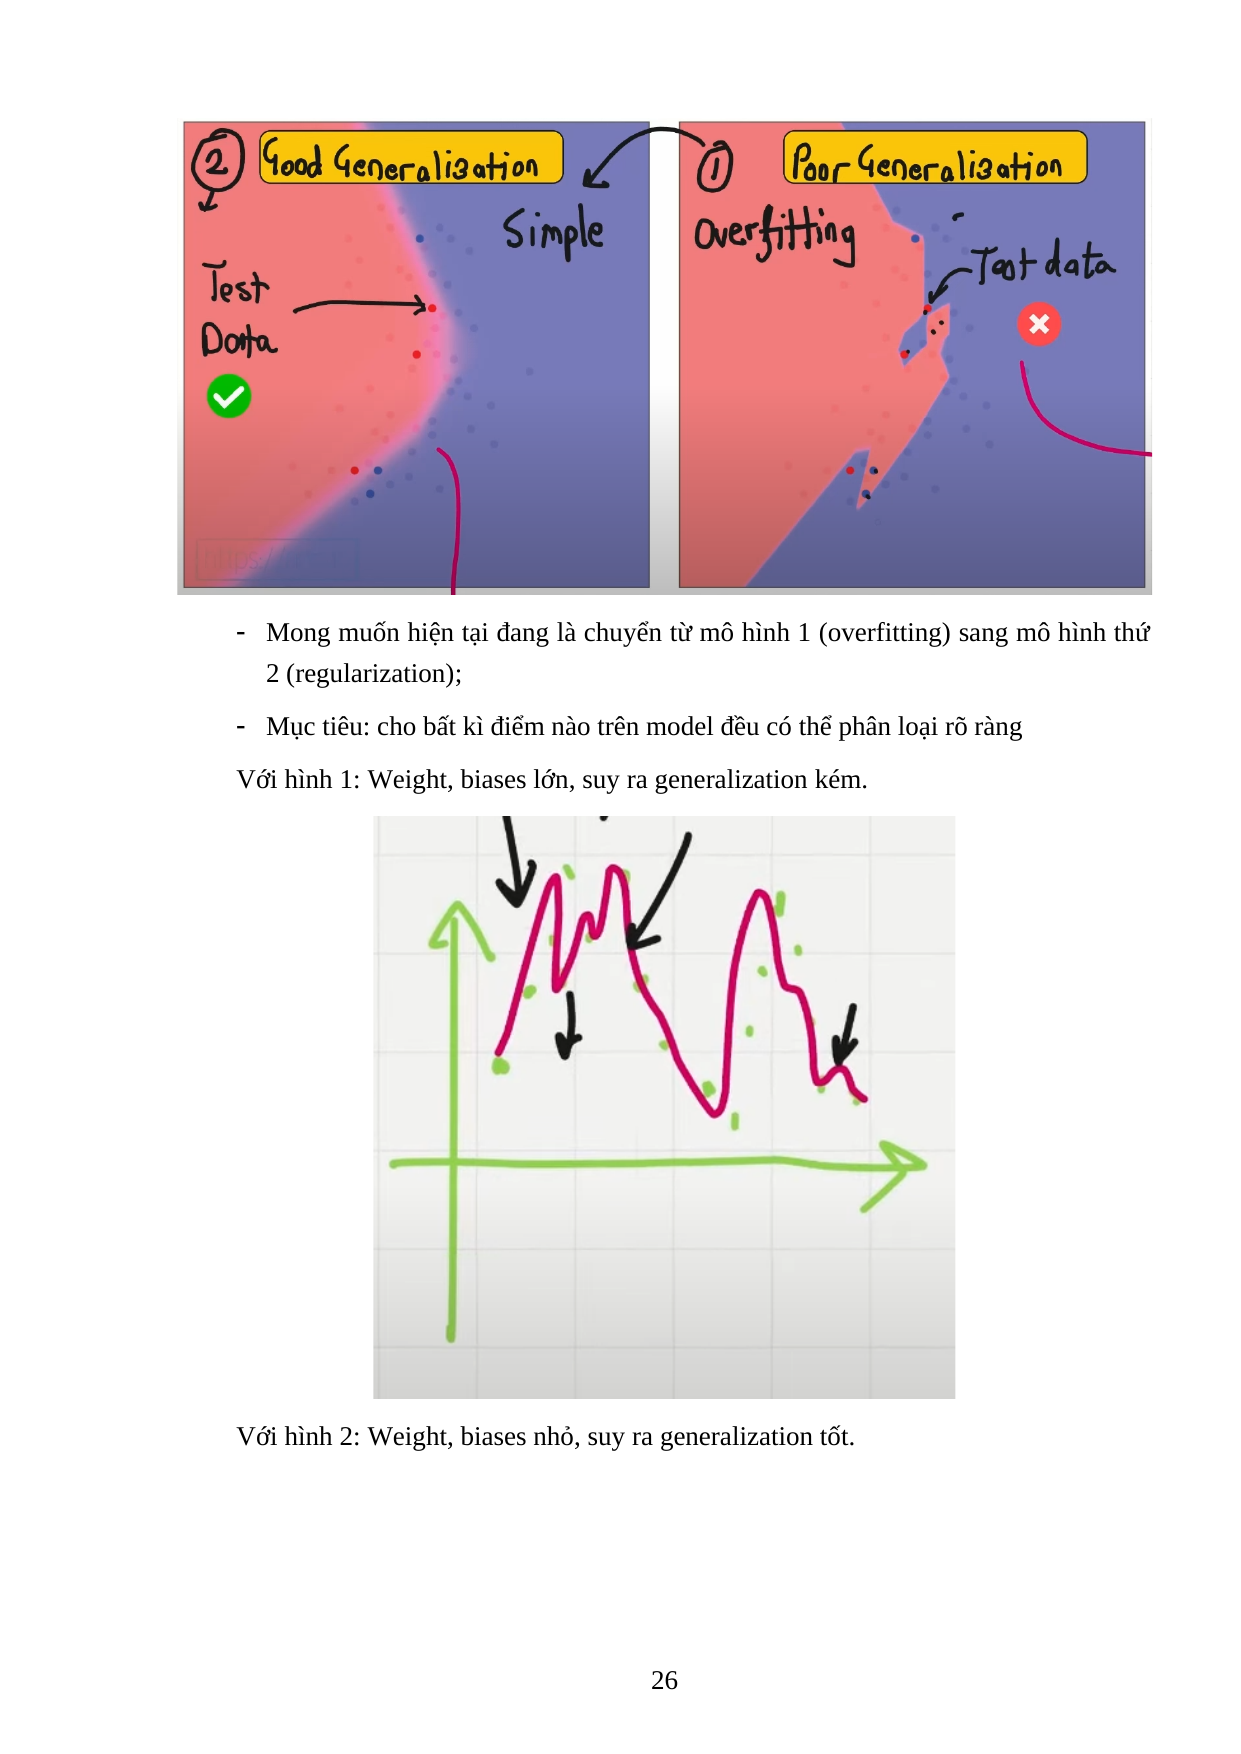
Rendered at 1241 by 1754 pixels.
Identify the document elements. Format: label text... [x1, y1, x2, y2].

text Mong muốn hiện tại đang là chuyển từ mô hình 1 (overfitting) sang mô hình thứ 2 (regularization); [236, 616, 1152, 688]
text Mục tiêu: cho bất kì điểm nào trên model đều có thể phân loại rõ ràng [236, 710, 1152, 741]
text Với hình 1: Weight, biases lớn, suy ra generalization kém. [177, 763, 1152, 794]
text Với hình 2: Weight, biases nhỏ, suy ra generalization tốt. [177, 1420, 1152, 1451]
picture [177, 118, 1153, 595]
picture [373, 816, 956, 1399]
